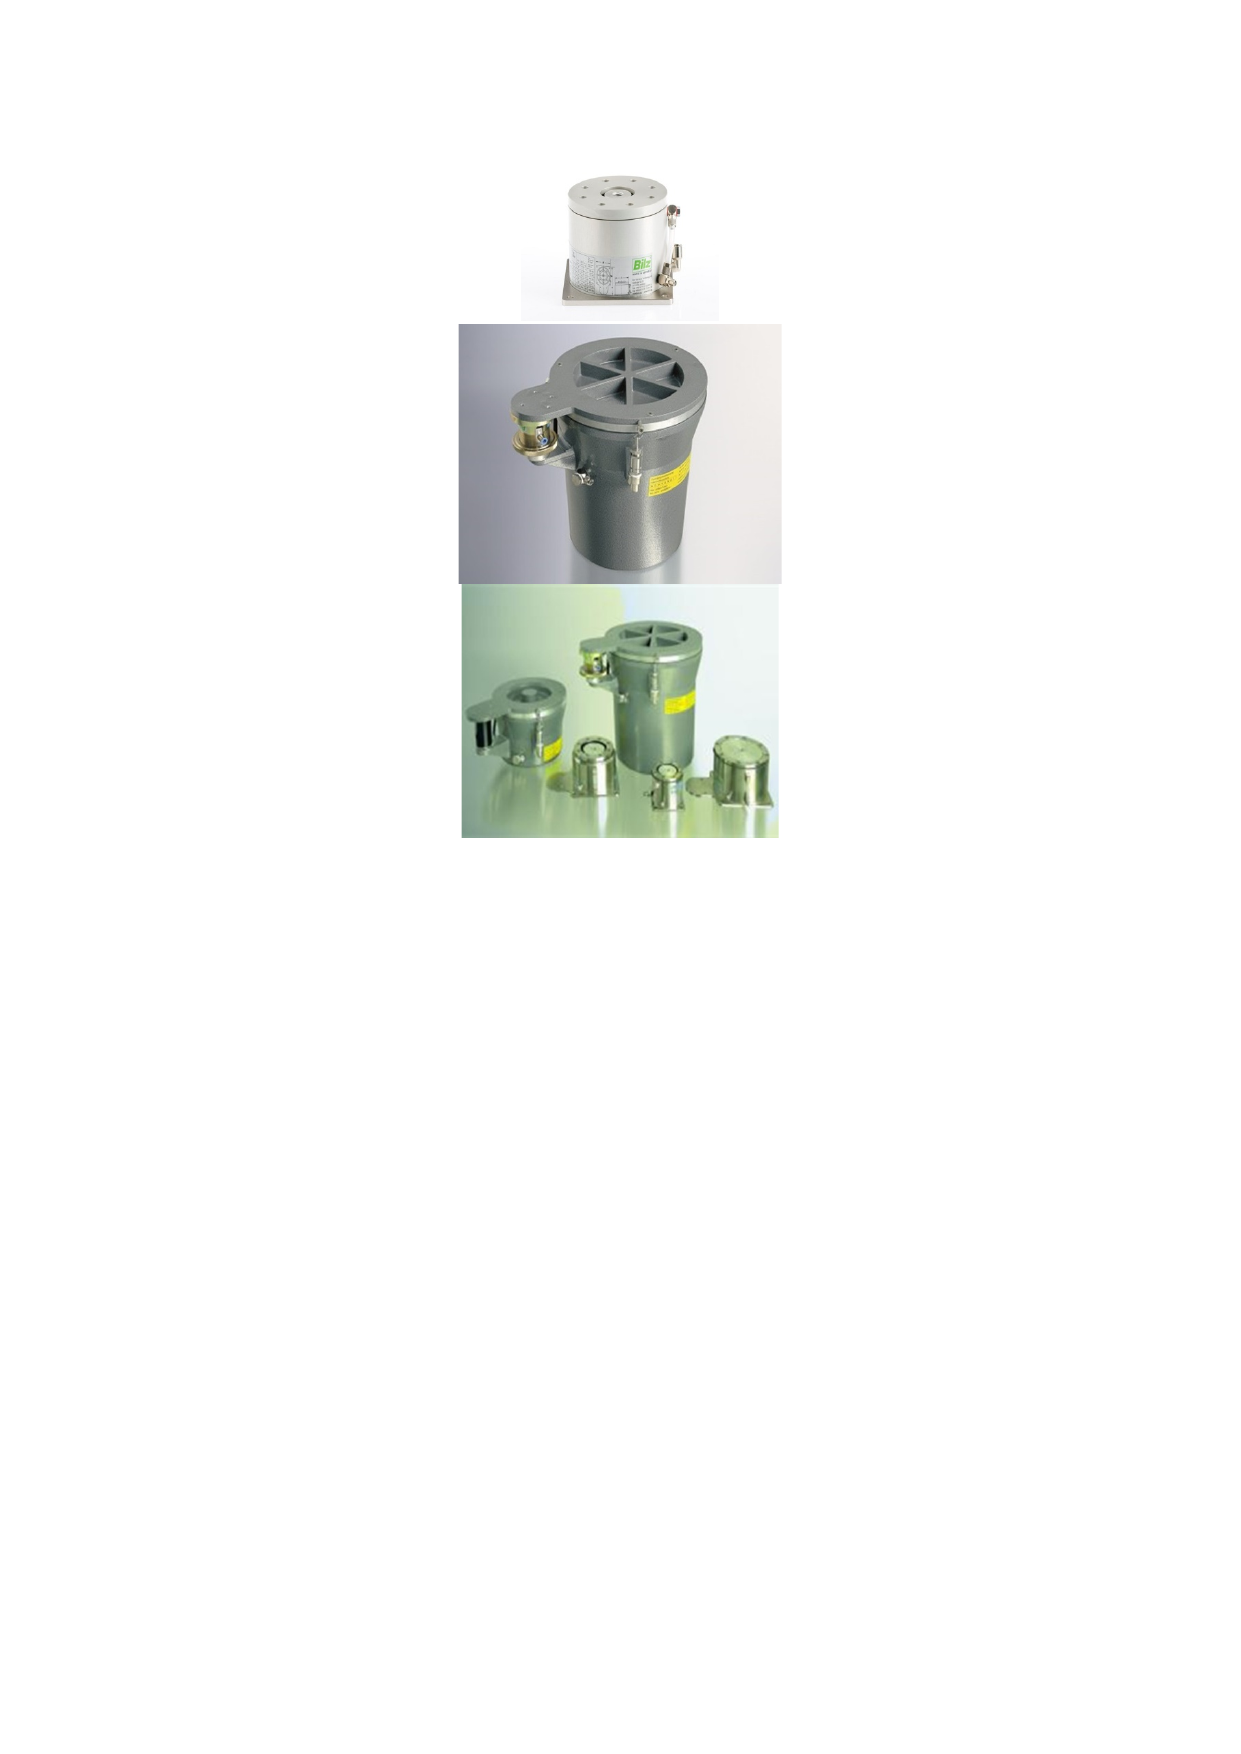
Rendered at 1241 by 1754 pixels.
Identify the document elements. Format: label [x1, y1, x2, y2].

picture [521, 162, 719, 321]
picture [458, 324, 782, 838]
